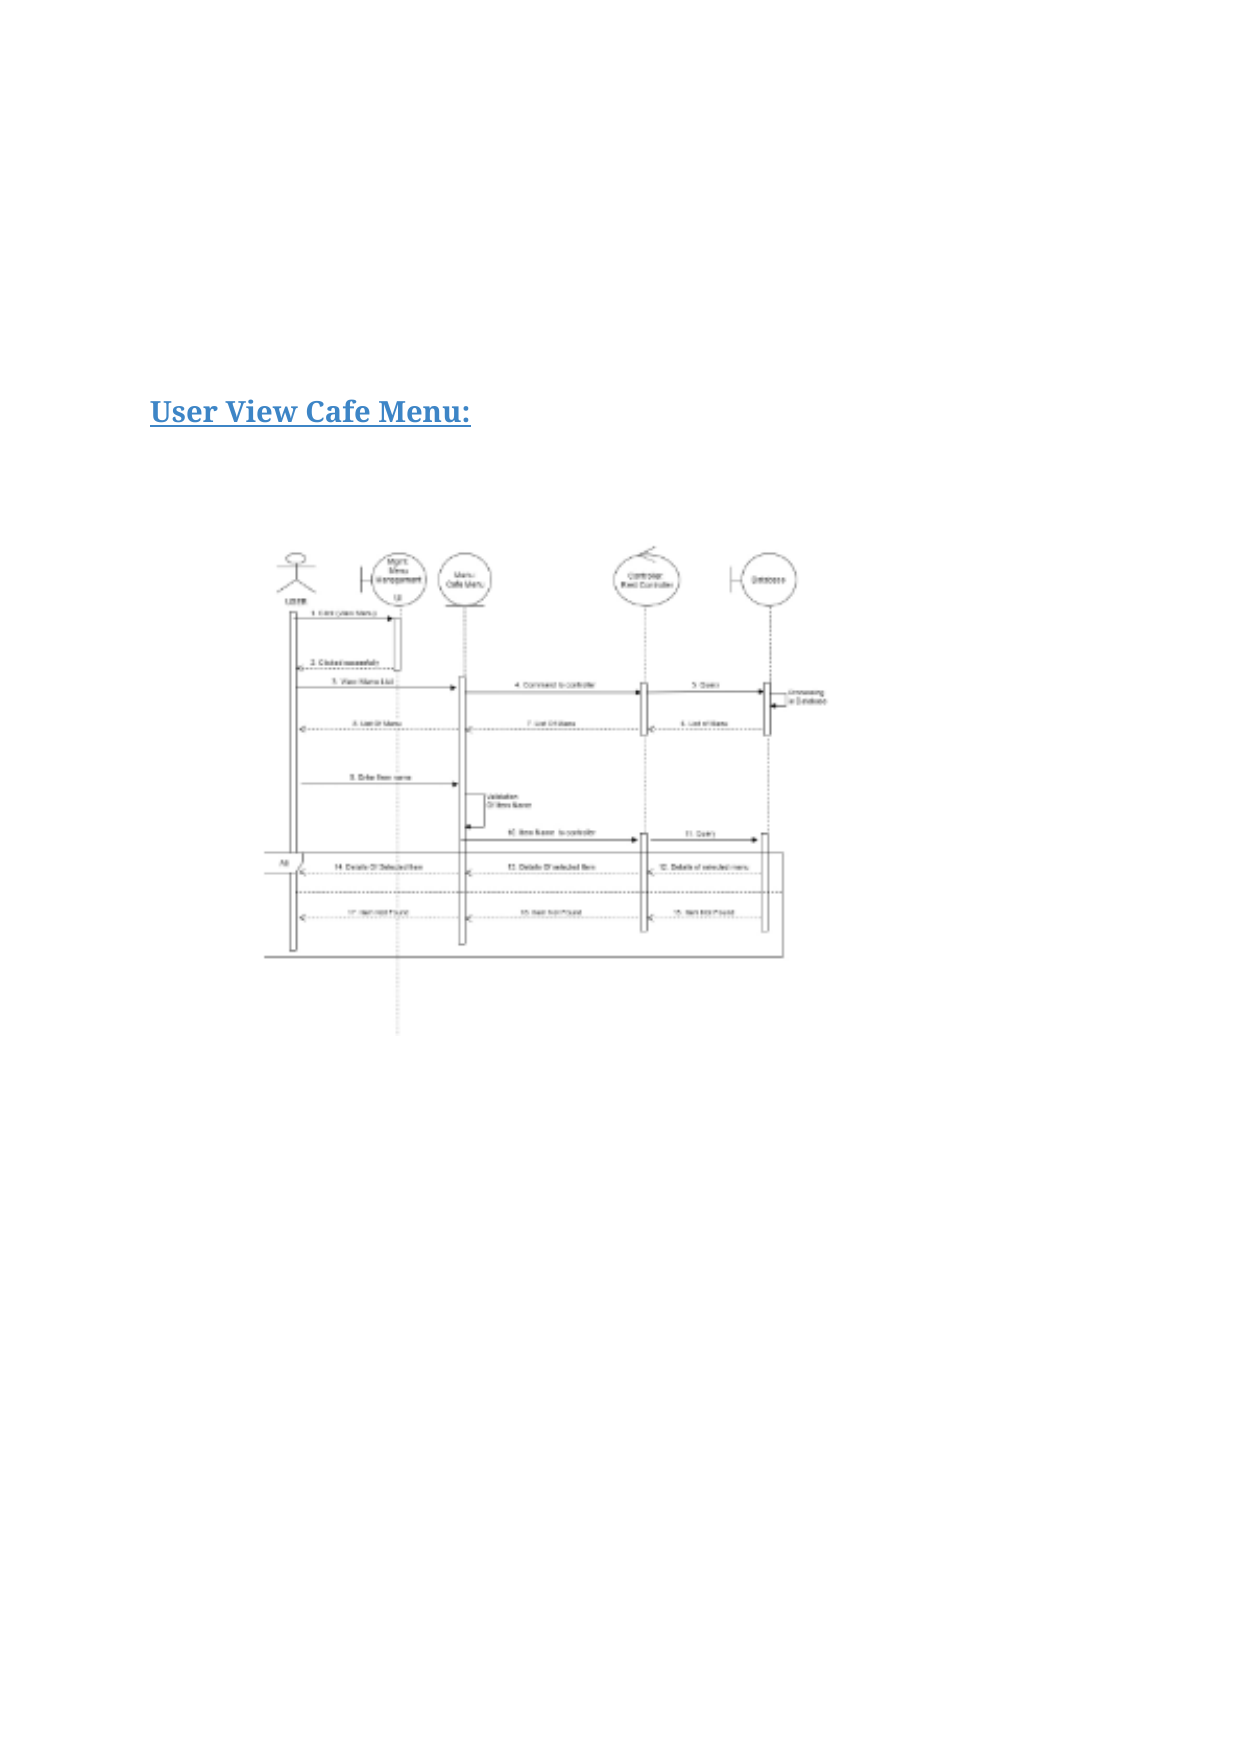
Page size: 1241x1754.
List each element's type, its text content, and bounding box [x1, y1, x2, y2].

text User View Cafe Menu: [150, 392, 1090, 431]
picture [150, 483, 987, 1036]
